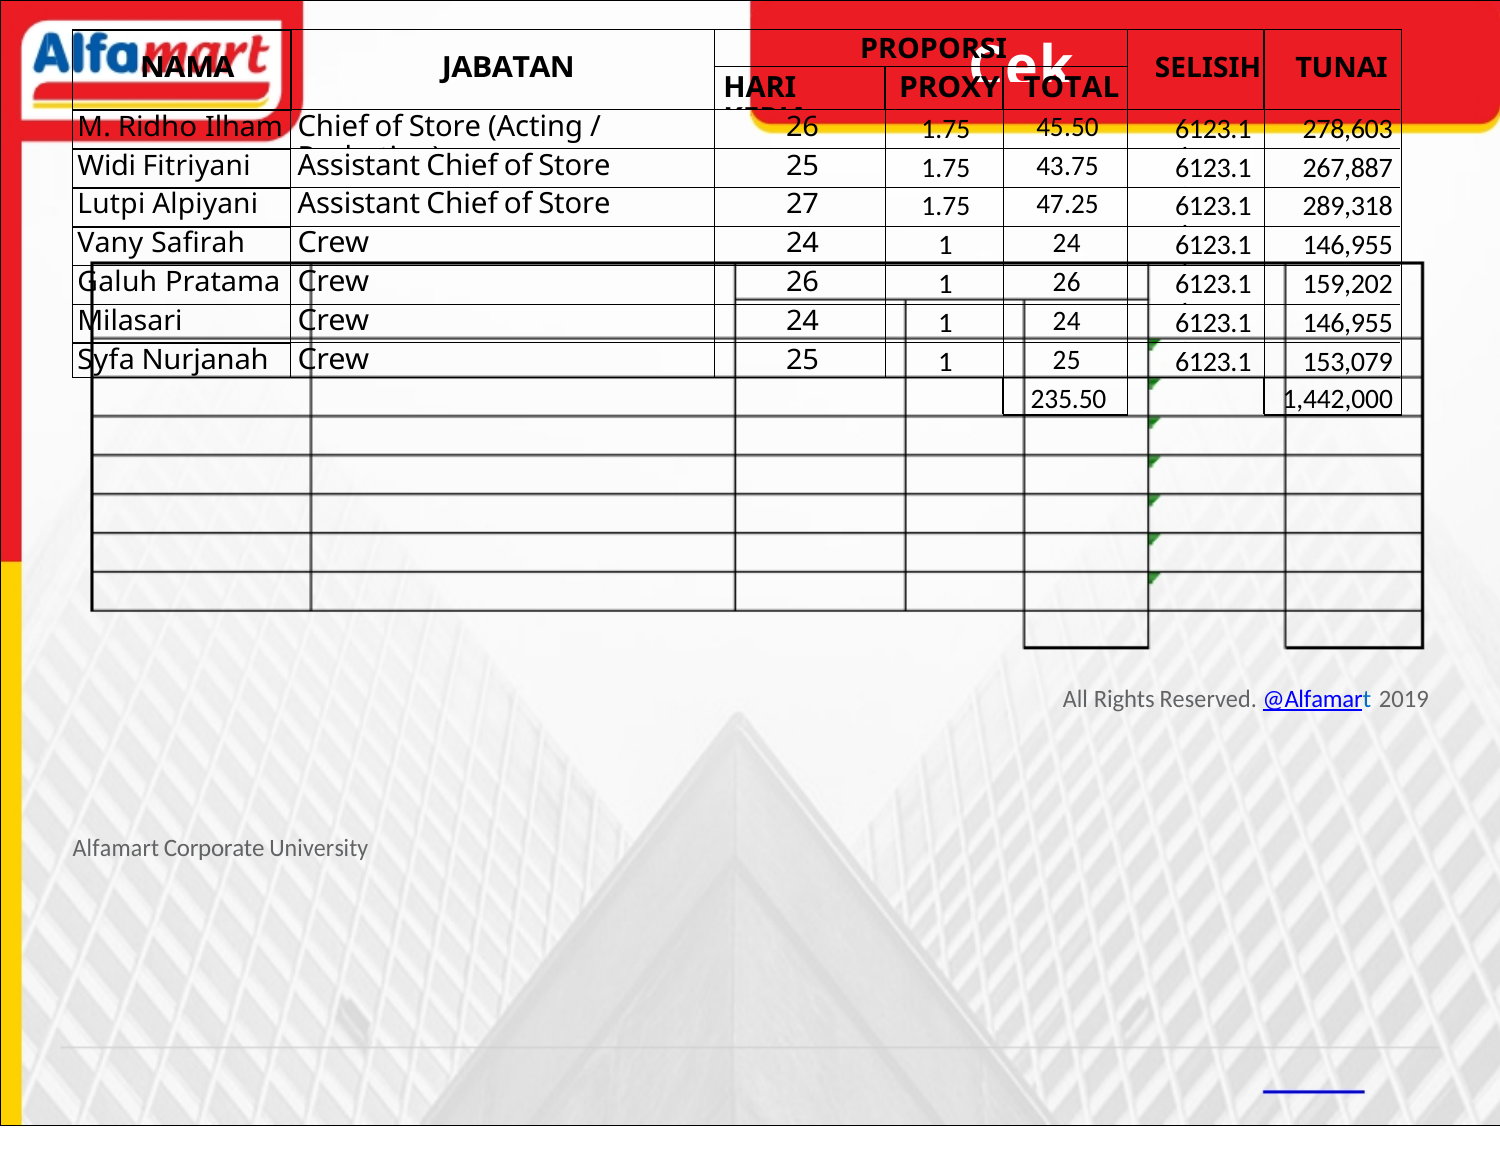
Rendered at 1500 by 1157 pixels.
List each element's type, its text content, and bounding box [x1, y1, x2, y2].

table_cell Assistant Chief of Store [291, 188, 714, 226]
table_cell 25 [1004, 343, 1127, 377]
table_cell 146,955 [1265, 226, 1401, 264]
table_cell 1 [886, 305, 1003, 342]
table_cell 6123.14 [1128, 149, 1264, 187]
table_cell Assistant Chief of Store [291, 149, 714, 187]
table_cell 24 [715, 227, 885, 264]
table_cell Chief of Store (Acting / Probation) [291, 110, 714, 148]
table_cell M. Ridho Ilham [73, 111, 290, 148]
table_header JABATAN [292, 30, 714, 109]
table_cell Crew [291, 343, 714, 377]
table_cell 153,079 [1265, 342, 1401, 377]
table_cell 24 [1004, 227, 1127, 264]
table_cell 6123.14 [1128, 266, 1264, 303]
text All Rights Reserved. @Alfamart 2019 [1063, 688, 1440, 713]
table_cell 267,887 [1265, 148, 1401, 187]
table_cell Lutpi Alpiyani [73, 189, 290, 226]
table_cell Galuh Pratama [73, 266, 290, 303]
table_cell 1 [886, 227, 1003, 264]
table_cell 6123.14 [1128, 110, 1264, 148]
table_cell 26 [715, 266, 885, 303]
table_cell [72, 378, 1002, 414]
table_cell 25 [715, 343, 885, 377]
table_cell 25 [715, 149, 885, 187]
table_cell 289,318 [1265, 187, 1401, 226]
table_cell [1128, 378, 1263, 414]
table_cell 1 [886, 343, 1003, 377]
table_cell 1.75 [886, 149, 1003, 187]
table_header NAMA [73, 31, 290, 109]
table_cell 1.75 [886, 188, 1003, 226]
table_cell 6123.14 [1128, 305, 1264, 342]
table_header PROPORSI [715, 30, 1127, 66]
table_cell 45.50 [1004, 110, 1127, 148]
table_cell 47.25 [1004, 188, 1127, 226]
table_cell Widi Fitriyani [73, 150, 290, 187]
table_cell Crew [291, 305, 714, 342]
table_cell 1 [886, 266, 1003, 303]
table_cell 27 [715, 188, 885, 226]
table_cell 278,603 [1265, 109, 1401, 148]
table_cell Crew [291, 266, 714, 303]
table_cell 235.50 [1004, 378, 1127, 414]
table_cell 6123.14 [1128, 227, 1264, 264]
table_cell 6123.14 [1128, 343, 1264, 377]
table_header TUNAI [1265, 30, 1401, 109]
table_cell 159,202 [1265, 265, 1401, 303]
table_cell 24 [1004, 305, 1127, 342]
table_cell HARI KERJA [715, 67, 884, 109]
table_cell 26 [715, 110, 885, 148]
table_cell 6123.14 [1128, 188, 1264, 226]
table_cell 146,955 [1265, 304, 1401, 342]
table_cell 1.75 [886, 110, 1003, 148]
table_cell Milasari [73, 305, 290, 342]
table_cell Vany Safirah [73, 228, 290, 264]
table_cell PROXY [886, 67, 1002, 109]
table_cell Syfa Nurjanah [73, 344, 290, 377]
table_header SELISIH [1128, 30, 1263, 109]
table_cell Crew [291, 227, 714, 264]
text Alfamart Corporate University [72, 836, 375, 861]
table_cell 24 [715, 305, 885, 342]
table_cell TOTAL [1004, 67, 1127, 109]
table_cell 26 [1004, 266, 1127, 303]
picture [1, 1, 1500, 1125]
table_cell 1,442,000 [1265, 377, 1401, 414]
table_cell 43.75 [1004, 149, 1127, 187]
